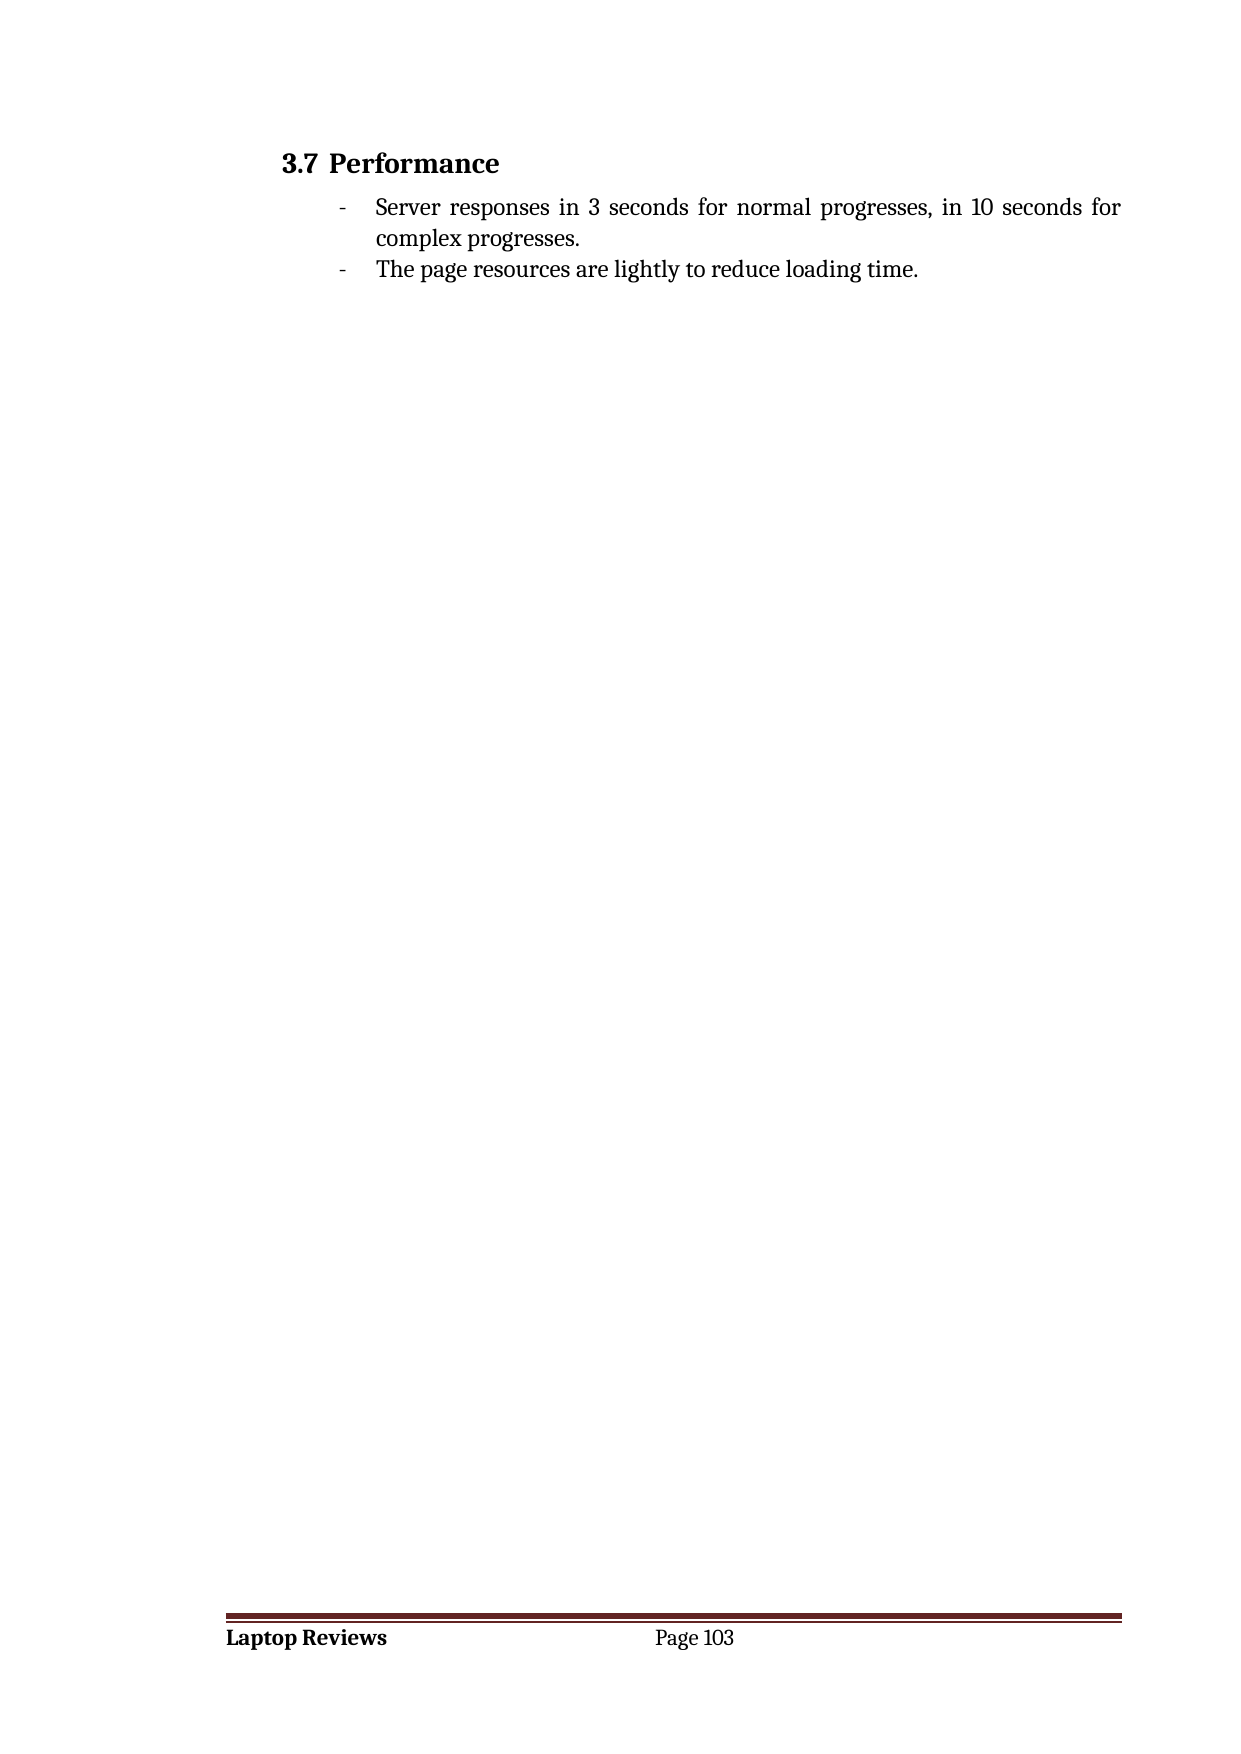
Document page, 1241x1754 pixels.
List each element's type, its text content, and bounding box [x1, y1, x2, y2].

subtitle Performance [282, 147, 1122, 181]
list The page resources are lightly to reduce loading time. [338, 255, 1122, 284]
list Server responses in 3 seconds for normal progresses, in 10 seconds for complex progresses. [338, 193, 1122, 253]
